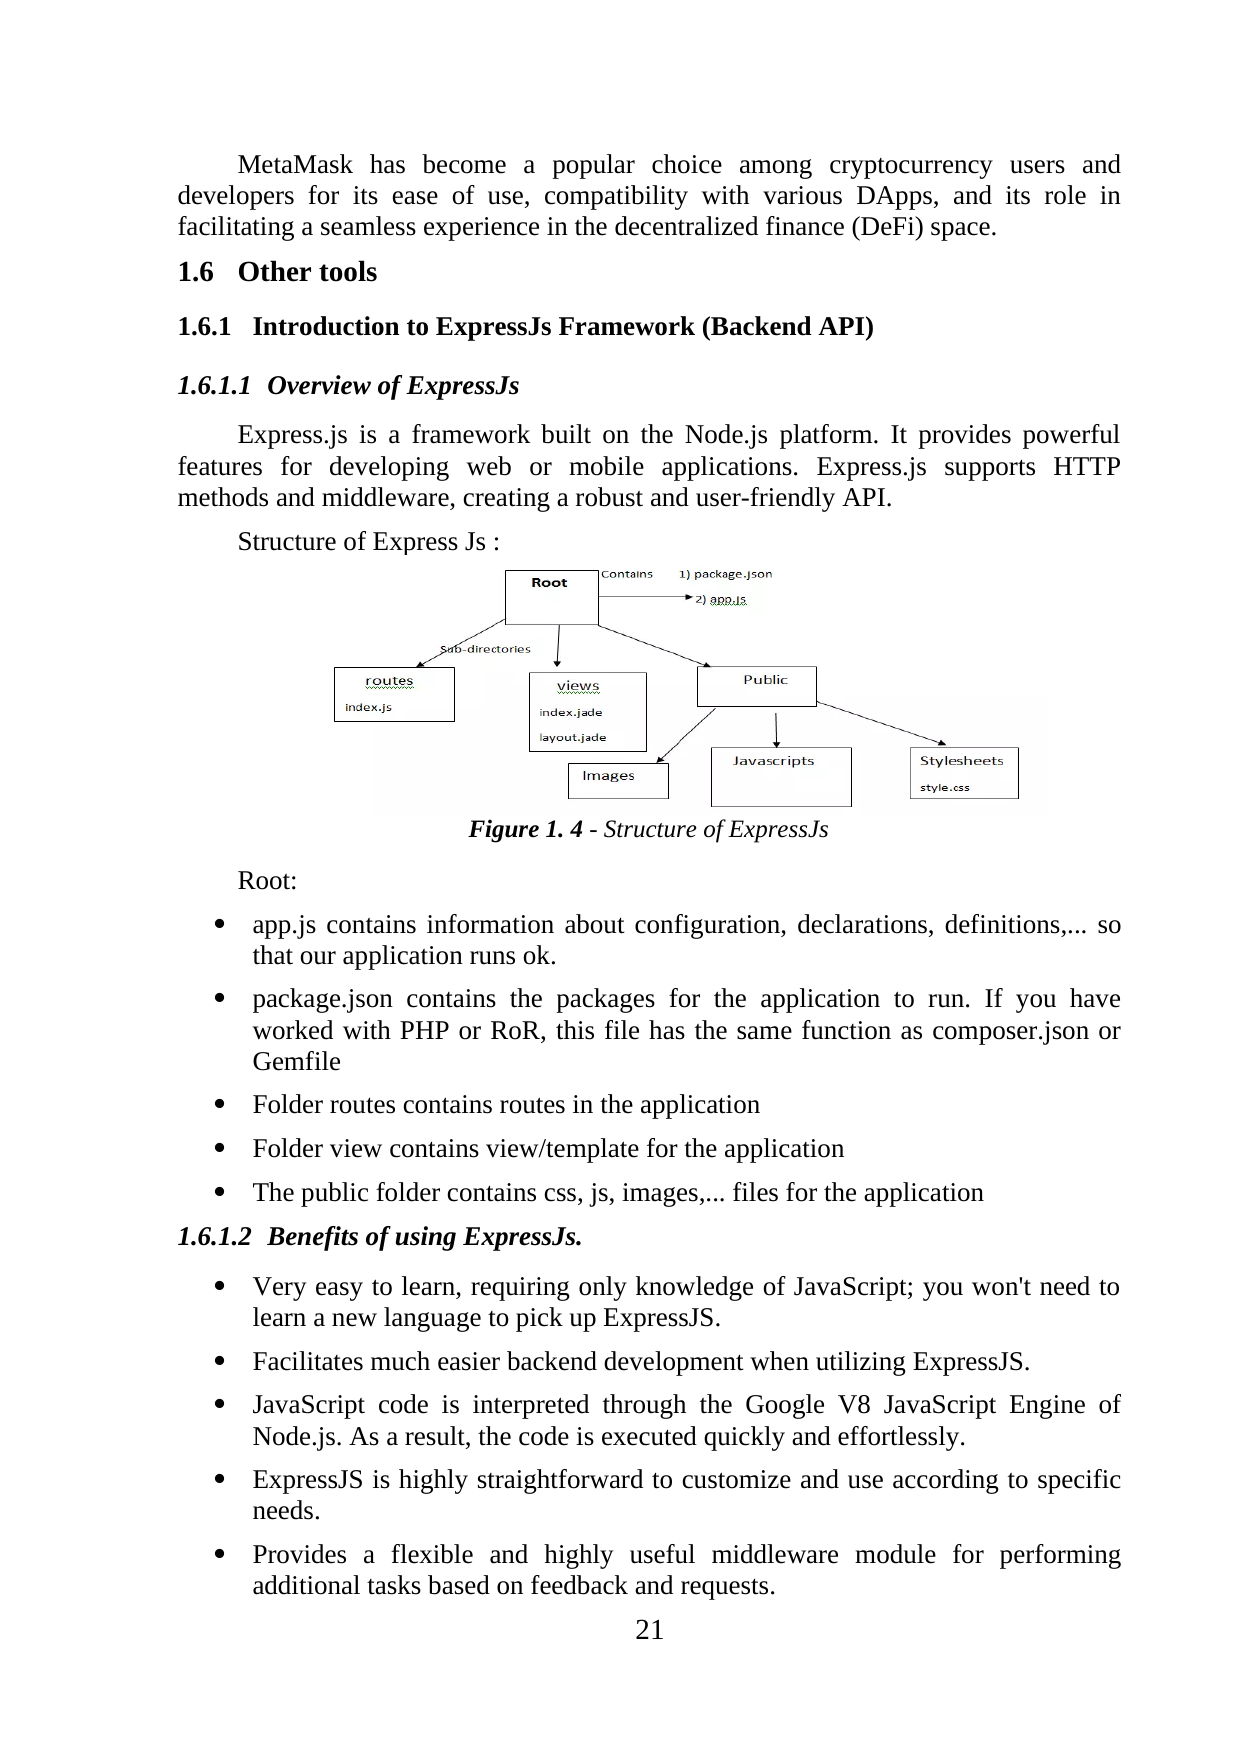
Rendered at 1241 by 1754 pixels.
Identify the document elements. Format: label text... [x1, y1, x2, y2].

text Structure of Express Js : [177, 524, 1122, 556]
text Root: [177, 864, 1122, 895]
text MetaMask has become a popular choice among cryptocurrency users and developers for its ease of use, compatibility with various DApps, and its role in facilitating a seamless experience in the decentralized finance (DeFi) space. [177, 148, 1122, 241]
list Facilitates much easier backend development when utilizing ExpressJS. [215, 1344, 1122, 1376]
list app.js contains information about configuration, declarations, definitions,... so that our application runs ok. [215, 908, 1122, 970]
subtitle Introduction to ExpressJs Framework (Backend API) [177, 310, 1122, 341]
list ExpressJS is highly straightforward to customize and use according to specific needs. [215, 1463, 1122, 1526]
subtitle Benefits of using ExpressJs. [177, 1220, 1122, 1251]
list Provides a flexible and highly useful middleware module for performing additional tasks based on feedback and requests. [215, 1538, 1122, 1601]
picture [311, 555, 1049, 815]
text Express.js is a framework built on the Node.js platform. It provides powerful features for developing web or mobile applications. Express.js supports HTTP methods and middleware, creating a robust and user-friendly API. [177, 419, 1122, 512]
list Very easy to learn, requiring only knowledge of JavaScript; you won't need to learn a new language to pick up ExpressJS. [215, 1270, 1122, 1332]
subtitle Overview of ExpressJs [177, 369, 1122, 400]
subtitle Other tools [177, 254, 1122, 287]
list The public folder contains css, js, images,... files for the application [215, 1176, 1122, 1207]
list Folder routes contains routes in the application [215, 1089, 1122, 1120]
list Folder view contains view/template for the application [215, 1132, 1122, 1164]
list package.json contains the packages for the application to run. If you have worked with PHP or RoR, this file has the same function as composer.json or Gemfile [215, 983, 1122, 1076]
list JavaScript code is interpreted through the Google V8 JavaScript Engine of Node.js. As a result, the code is executed quickly and effortlessly. [215, 1388, 1122, 1451]
